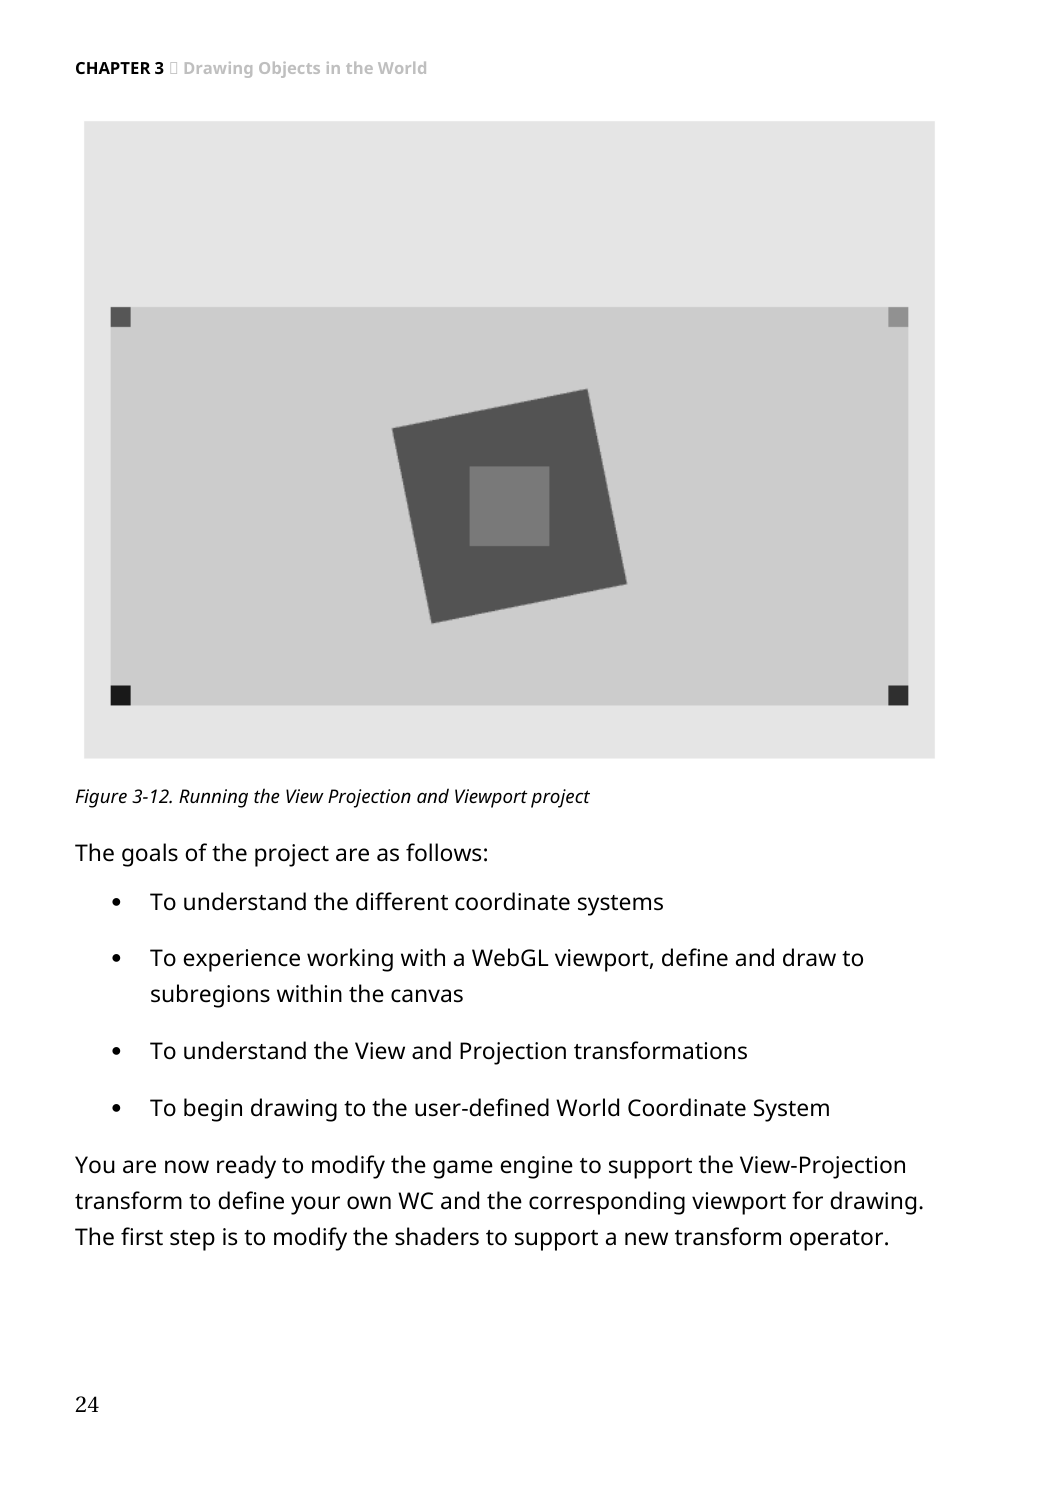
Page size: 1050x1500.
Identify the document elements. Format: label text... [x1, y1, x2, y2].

text The goals of the project are as follows: [75, 837, 937, 868]
text To begin drawing to the user-defined World Coordinate System [112, 1092, 937, 1123]
text To understand the View and Projection transformations [112, 1035, 937, 1066]
text To understand the different coordinate systems [112, 886, 937, 917]
text To experience working with a WebGL viewport, define and draw to subregions within the canvas [112, 942, 937, 1009]
text Figure 3-12. Running the View Projection and Viewport project [75, 783, 937, 808]
text You are now ready to modify the game engine to support the View-Projection transform to define your own WC and the corresponding viewport for drawing. The first step is to modify the shaders to support a new transform operator. [75, 1149, 937, 1252]
